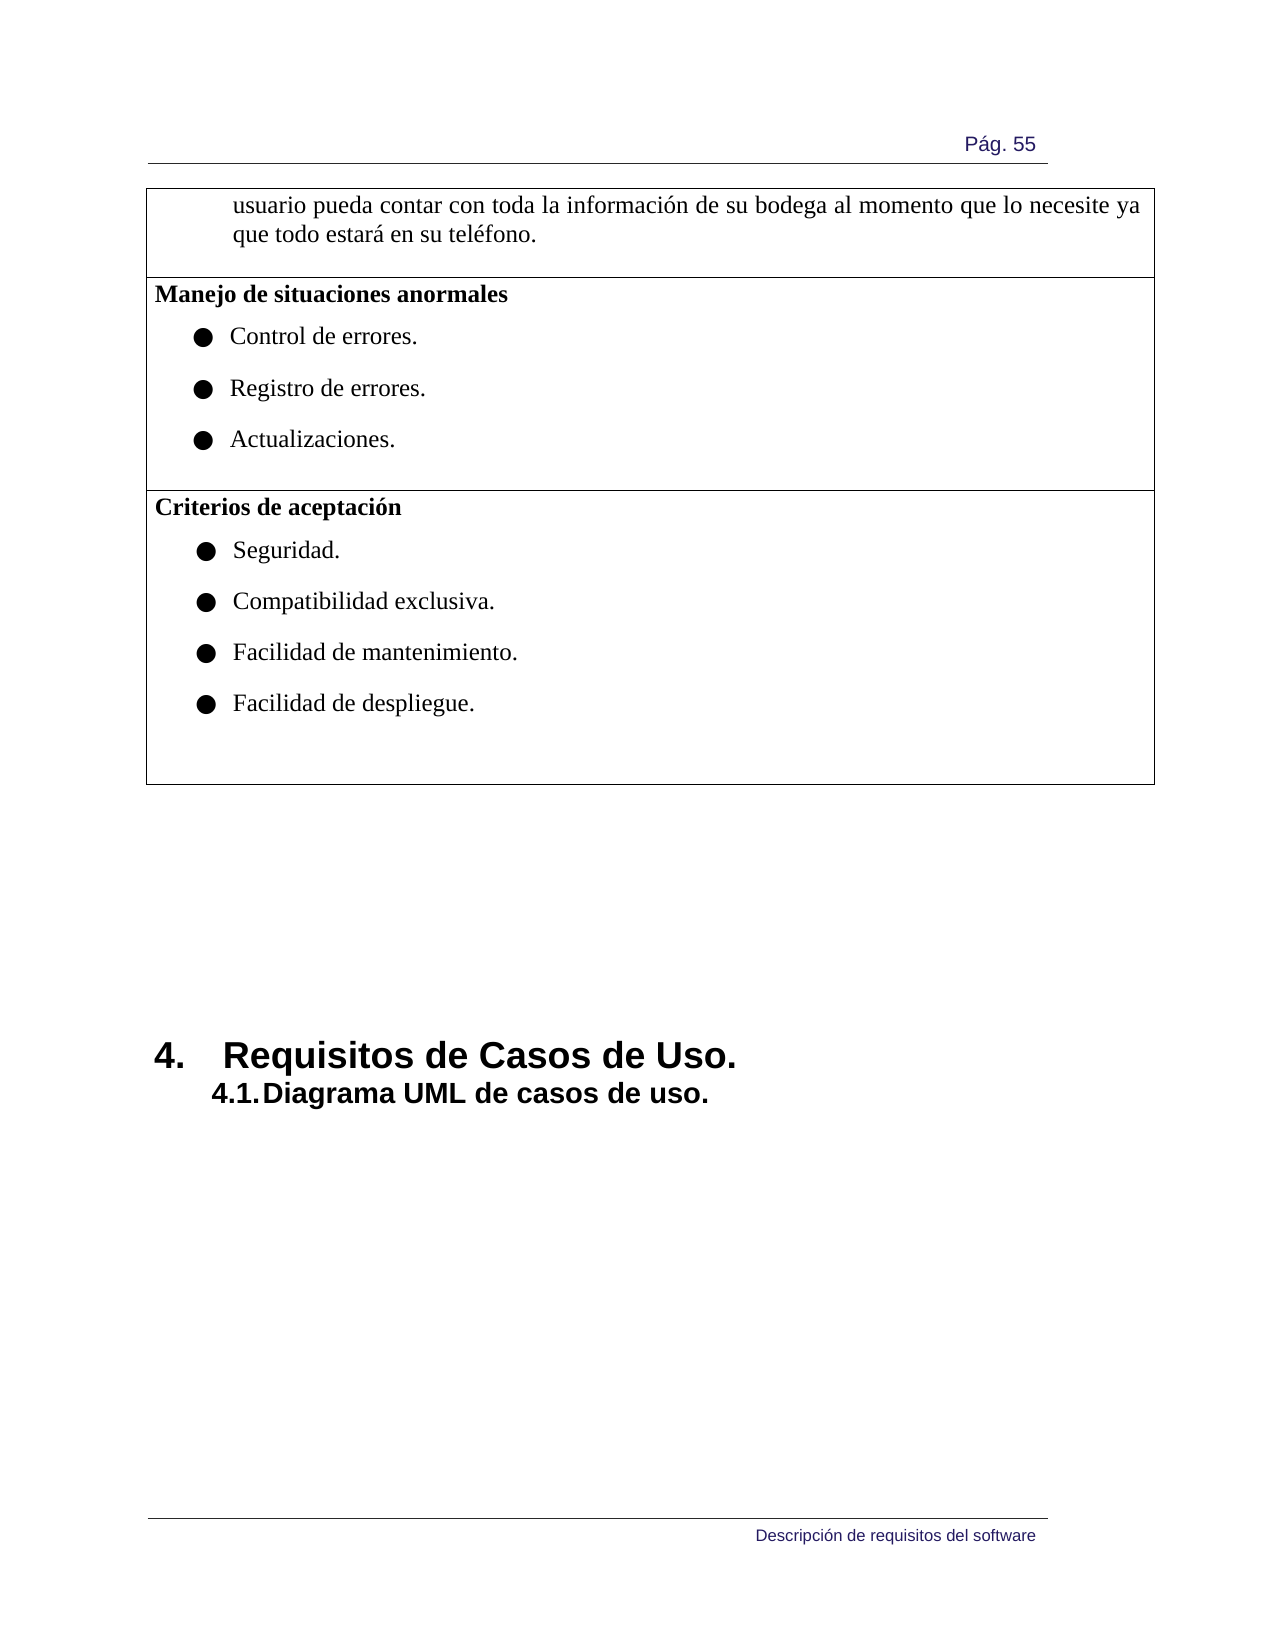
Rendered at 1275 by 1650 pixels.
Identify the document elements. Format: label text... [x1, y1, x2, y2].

table_cell Criterios de aceptación Seguridad. Compatibilidad exclusiva. Facilidad de mantenimiento. Facilidad de despliegue. [147, 491, 1154, 784]
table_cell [147, 189, 1154, 277]
subtitle Requisitos de Casos de Uso. [185, 1033, 1127, 1076]
subtitle Diagrama UML de casos de uso. [260, 1076, 1127, 1110]
table_cell Manejo de situaciones anormales Control de errores. Registro de errores. Actualizaciones. [147, 278, 1154, 490]
